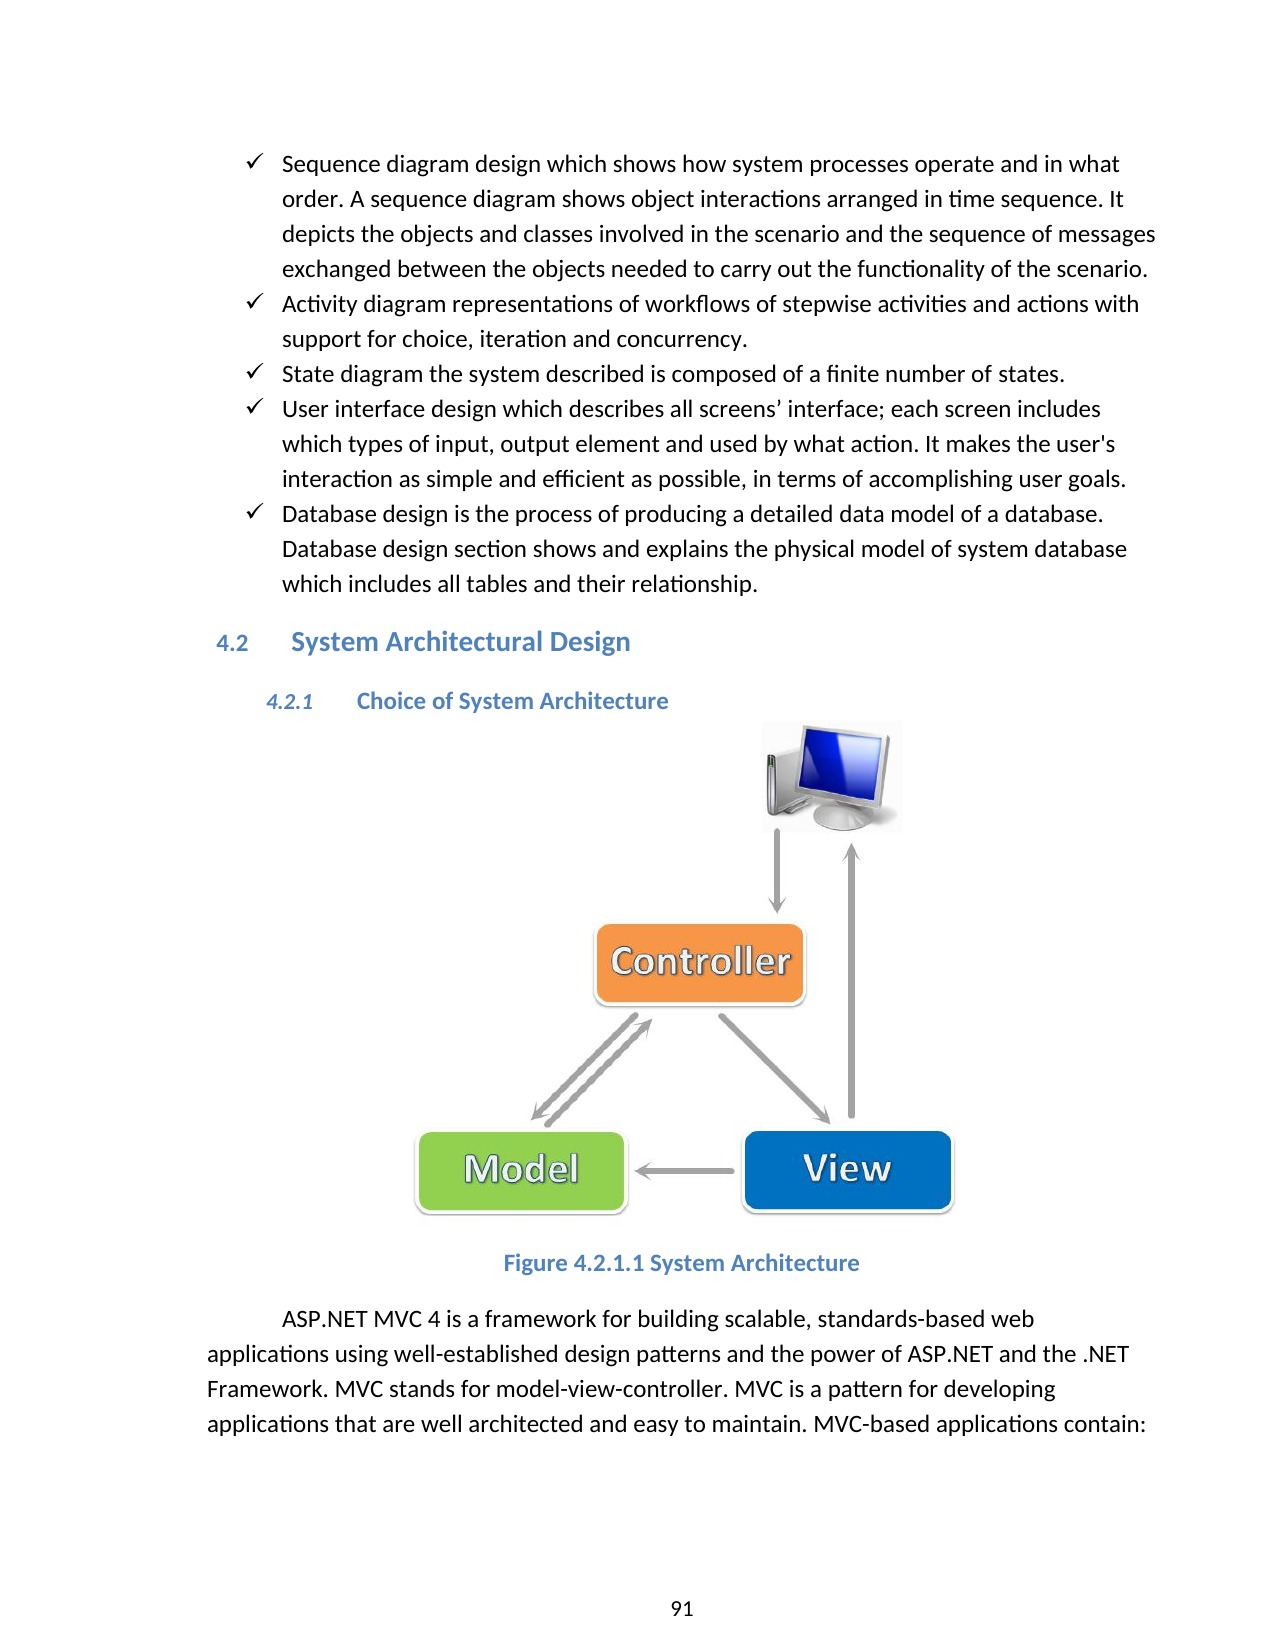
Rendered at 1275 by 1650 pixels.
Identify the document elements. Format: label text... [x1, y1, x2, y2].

subtitle System Architectural Design [216, 623, 1157, 659]
list Database design is the process of producing a detailed data model of a database. Database design section shows and explains the physical model of system database which includes all tables and their relationship. [244, 498, 1157, 598]
list Sequence diagram design which shows how system processes operate and in what order. A sequence diagram shows object interactions arranged in time sequence. It depicts the objects and classes involved in the scenario and the sequence of messages exchanged between the objects needed to carry out the functionality of the scenario. [244, 148, 1157, 283]
text Figure 4.2.1.1 System Architecture [207, 1247, 1157, 1278]
list Activity diagram representations of workflows of stepwise activities and actions with support for choice, iteration and concurrency. [244, 288, 1157, 353]
picture [404, 720, 960, 1223]
text ASP.NET MVC 4 is a framework for building scalable, standards-based web applications using well-established design patterns and the power of ASP.NET and the .NET Framework. MVC stands for model-view-controller. MVC is a pattern for developing applications that are well architected and easy to maintain. MVC-based applications contain: [207, 1303, 1157, 1439]
subtitle Choice of System Architecture [266, 685, 1157, 716]
list State diagram the system described is composed of a finite number of states. [244, 358, 1157, 388]
list User interface design which describes all screens’ interface; each screen includes which types of input, output element and used by what action. It makes the user's interaction as simple and efficient as possible, in terms of accomplishing user goals. [244, 393, 1157, 493]
